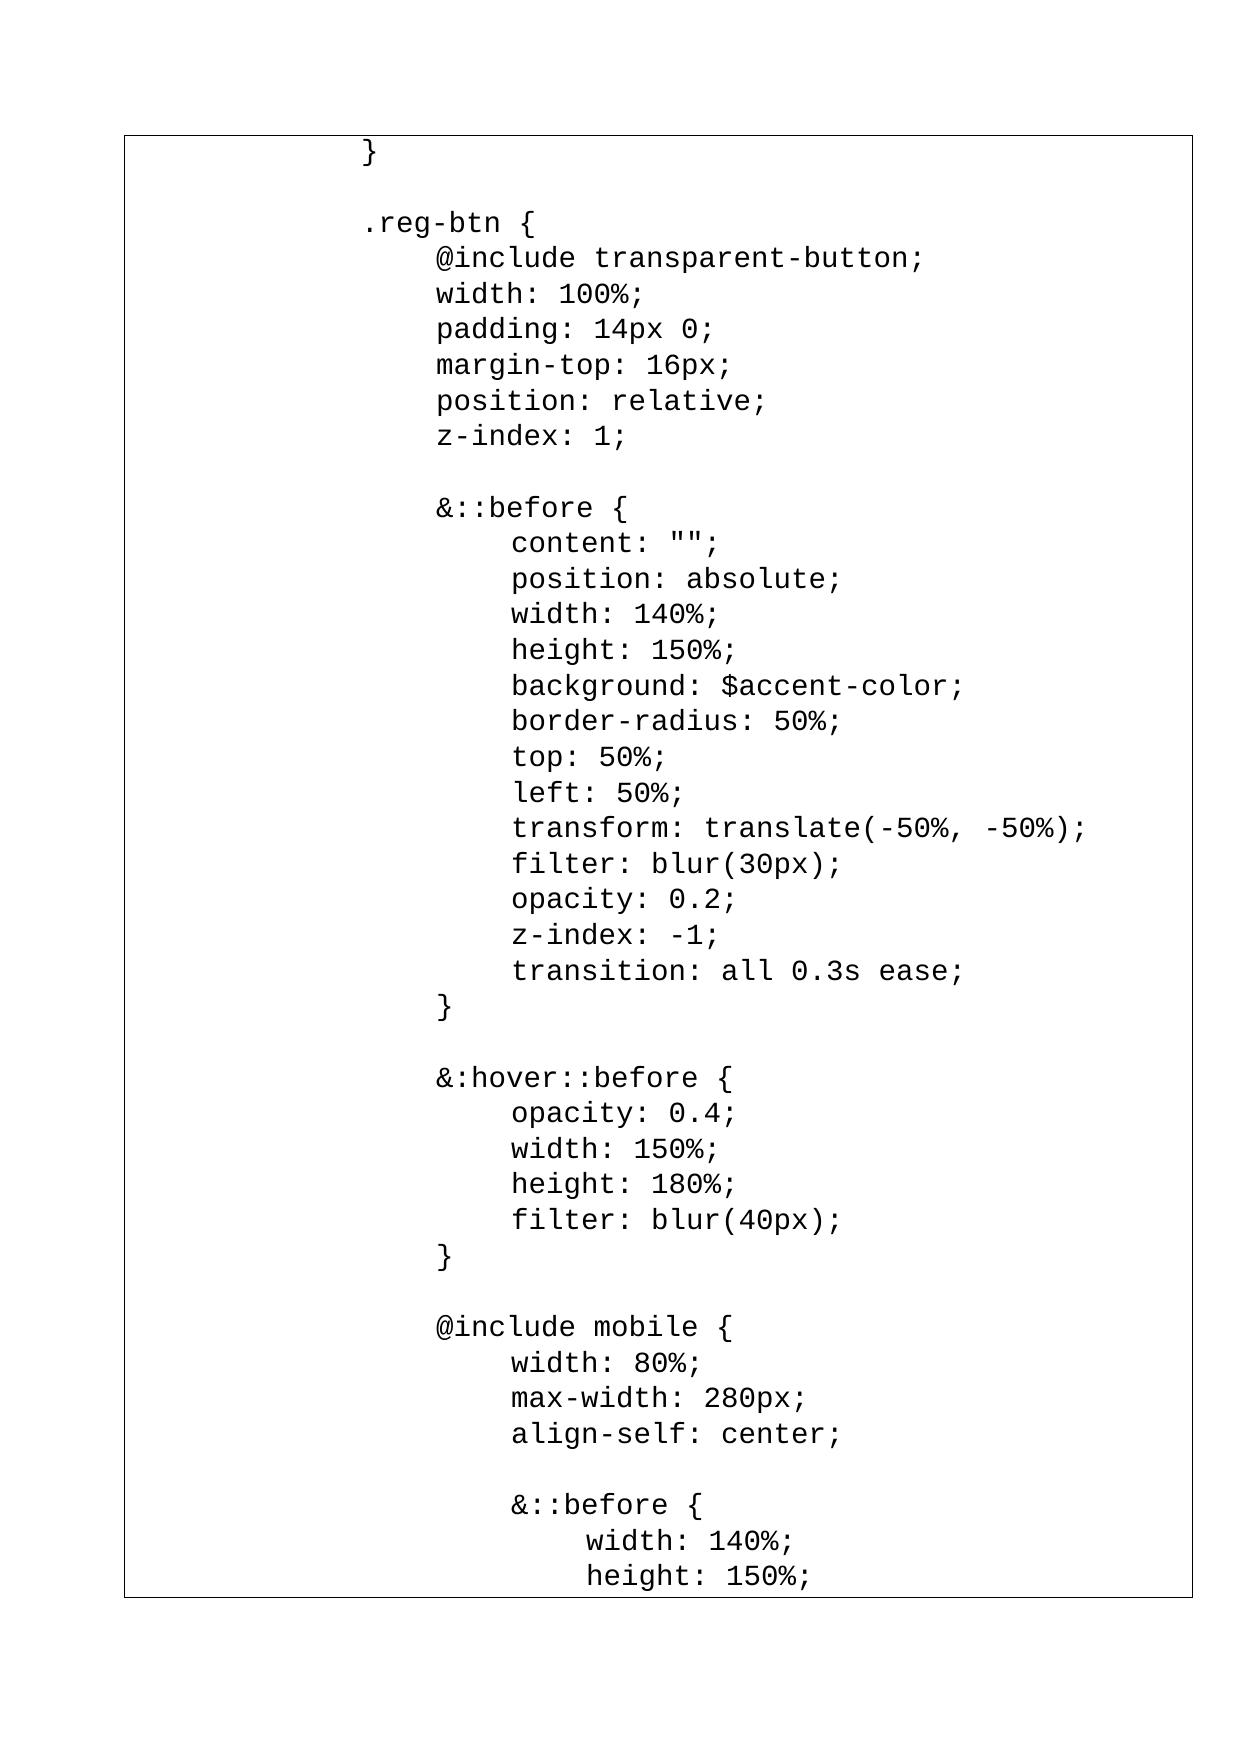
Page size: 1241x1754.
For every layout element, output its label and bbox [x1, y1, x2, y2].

table_header [125, 136, 1192, 1597]
